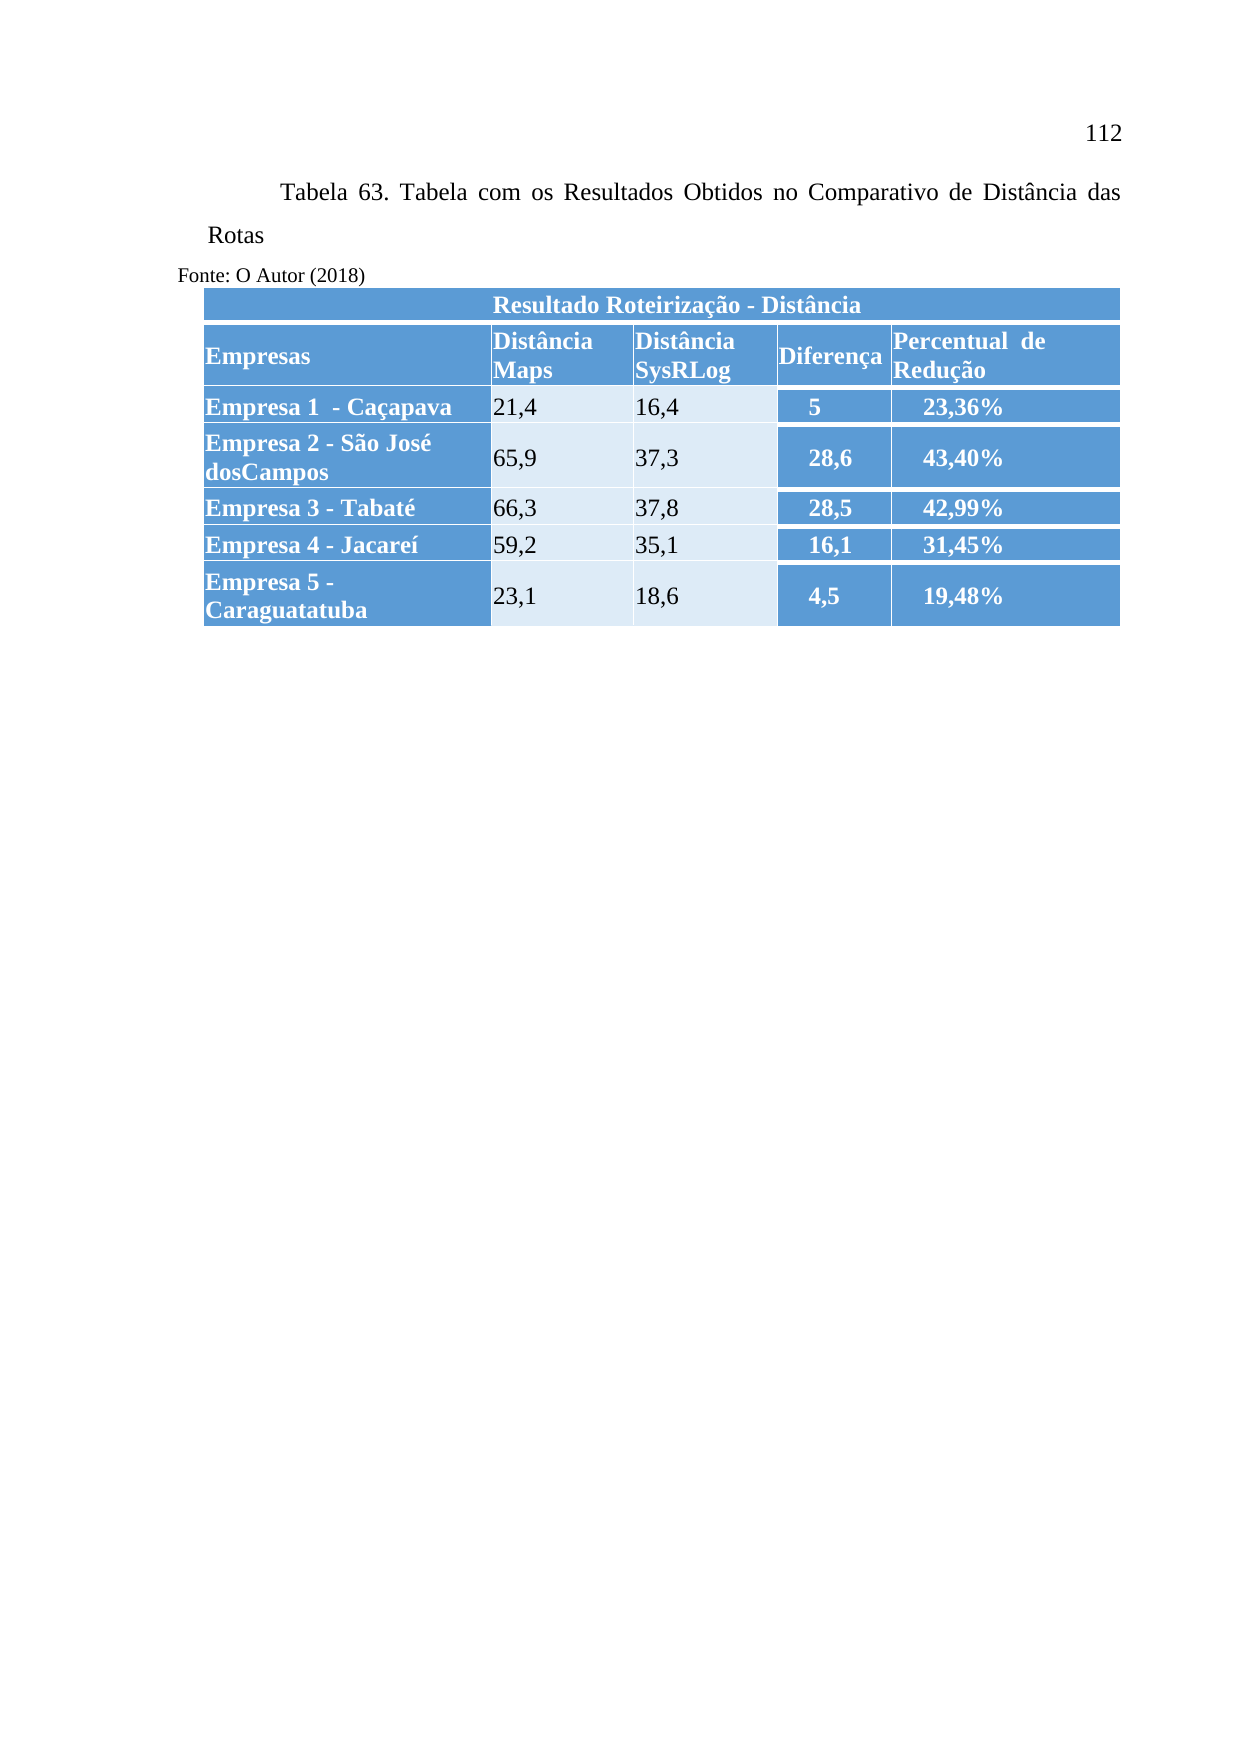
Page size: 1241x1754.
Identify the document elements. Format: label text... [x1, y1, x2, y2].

table_cell Empresa 4 - Jacareí [204, 525, 491, 560]
table_cell Percentual de Redução [892, 325, 1120, 385]
table_cell 66,3 [492, 488, 633, 524]
table_cell 35,1 [634, 525, 777, 560]
table_cell 21,4 [492, 386, 633, 422]
table_cell Diferença [778, 325, 891, 385]
table_cell 16,1 [778, 529, 891, 560]
table_cell Distância SysRLog [634, 325, 777, 385]
table_cell 28,5 [778, 492, 891, 524]
table_cell 19,48% [892, 565, 1120, 626]
table_cell 16,4 [634, 386, 777, 422]
table_cell 37,8 [634, 488, 777, 524]
table_cell 31,45% [892, 529, 1120, 560]
table_cell Empresa 3 - Tabaté [204, 488, 491, 524]
table_cell 37,3 [634, 423, 777, 487]
table_cell 43,40% [892, 427, 1120, 487]
table_cell Empresa 5 - Caraguatatuba [204, 561, 491, 626]
table_cell 18,6 [633, 561, 777, 626]
table_cell 65,9 [492, 423, 633, 487]
table_cell Empresas [204, 325, 491, 385]
table_cell 28,6 [778, 427, 891, 487]
table_cell Distância Maps [492, 325, 633, 385]
table_cell 42,99% [892, 492, 1120, 524]
table_cell 23,1 [491, 561, 633, 626]
table_header Resultado Roteirização - Distância [204, 288, 1120, 320]
table_cell Empresa 2 - São José dosCampos [204, 423, 491, 487]
table_cell Empresa 1 - Caçapava [204, 386, 491, 422]
table_cell 23,36% [892, 390, 1120, 422]
table_cell 59,2 [492, 525, 633, 560]
table_cell 5 [778, 390, 891, 422]
text Fonte: O Autor (2018) [177, 263, 1122, 287]
table_cell 4,5 [778, 565, 891, 626]
